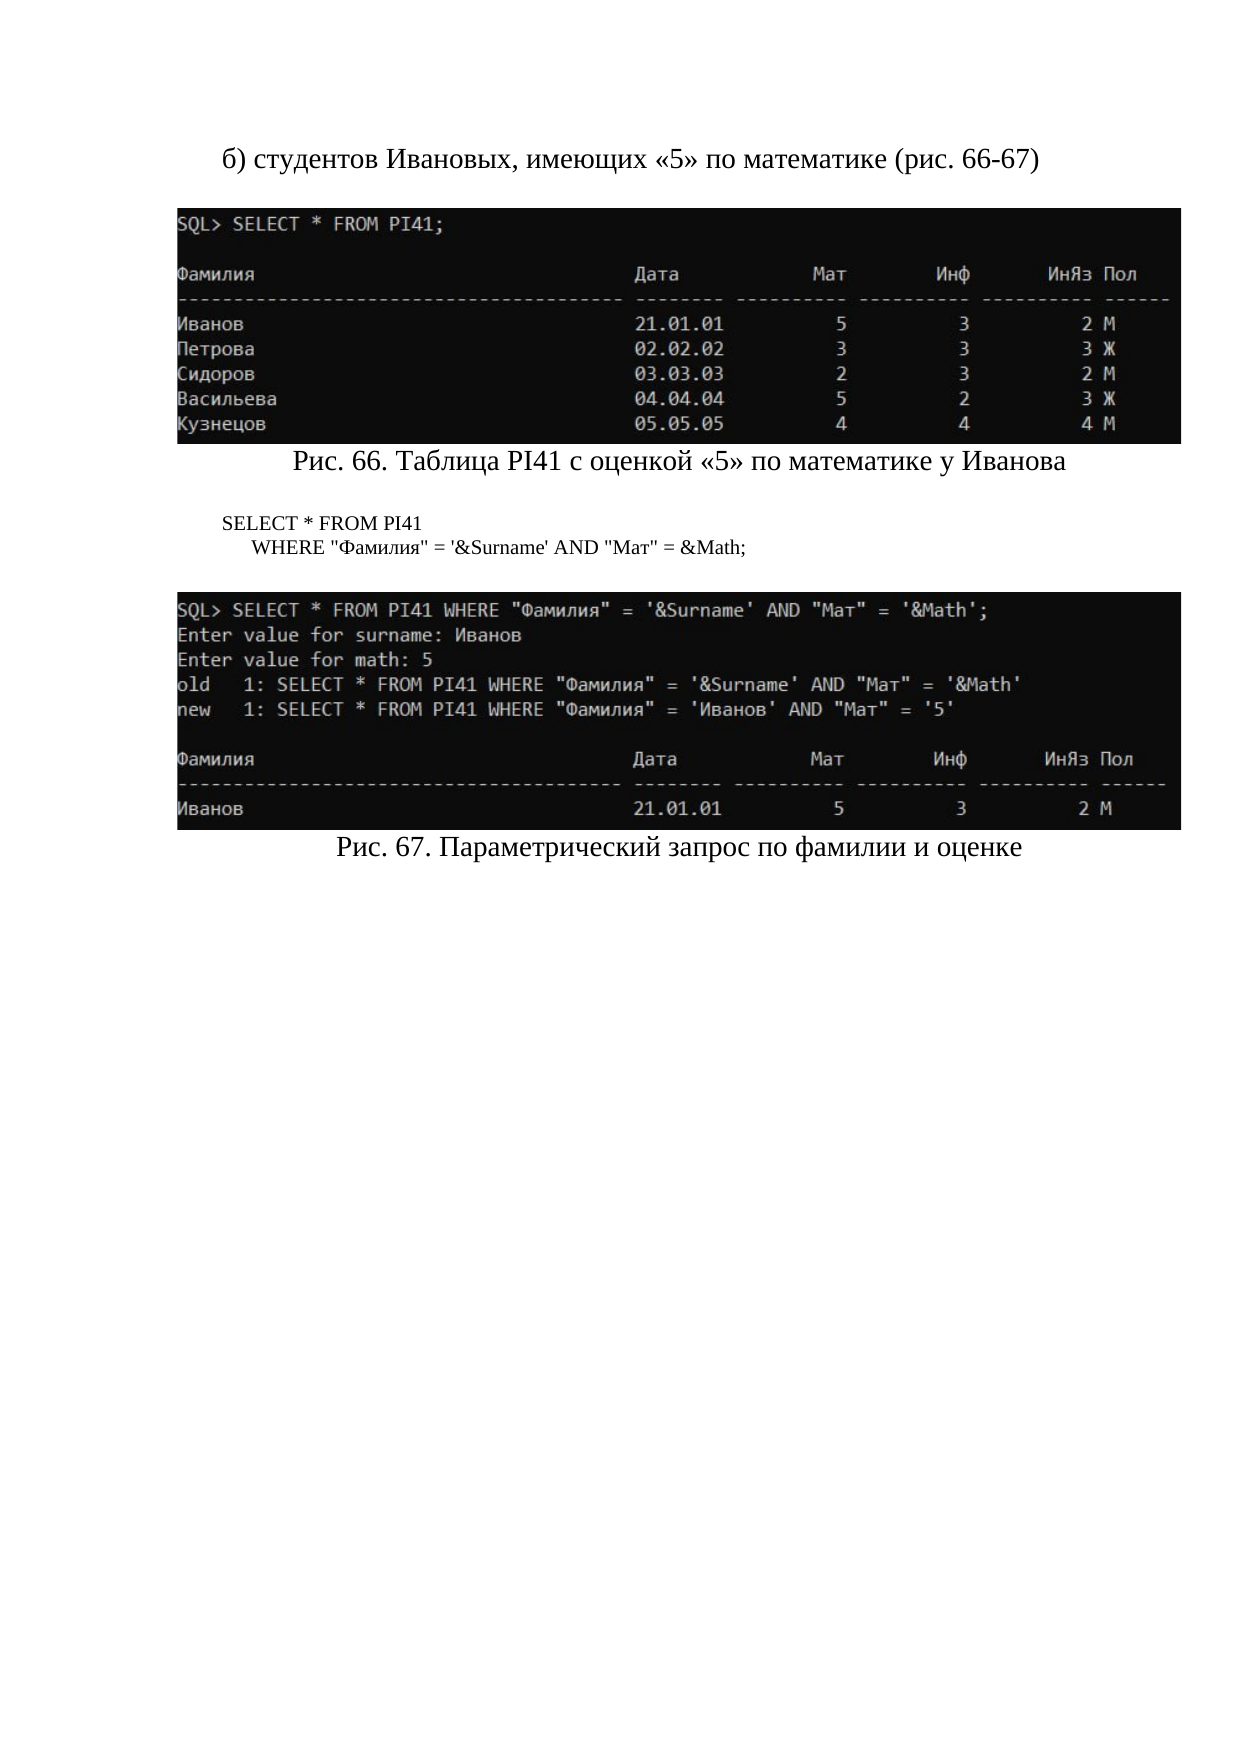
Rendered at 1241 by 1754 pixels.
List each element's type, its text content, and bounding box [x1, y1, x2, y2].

picture [177, 208, 1182, 444]
text SELECT * FROM PI41 [177, 511, 1181, 535]
picture [177, 592, 1182, 830]
text б) студентов Ивановых, имеющих «5» по математике (рис. 66-67) [177, 141, 1181, 174]
text Рис. 67. Параметрический запрос по фамилии и оценке [177, 830, 1181, 863]
text Рис. 66. Таблица PI41 с оценкой «5» по математике у Иванова [177, 444, 1181, 477]
text WHERE "Фамилия" = '&Surname' AND "Мат" = &Math; [177, 535, 1181, 559]
